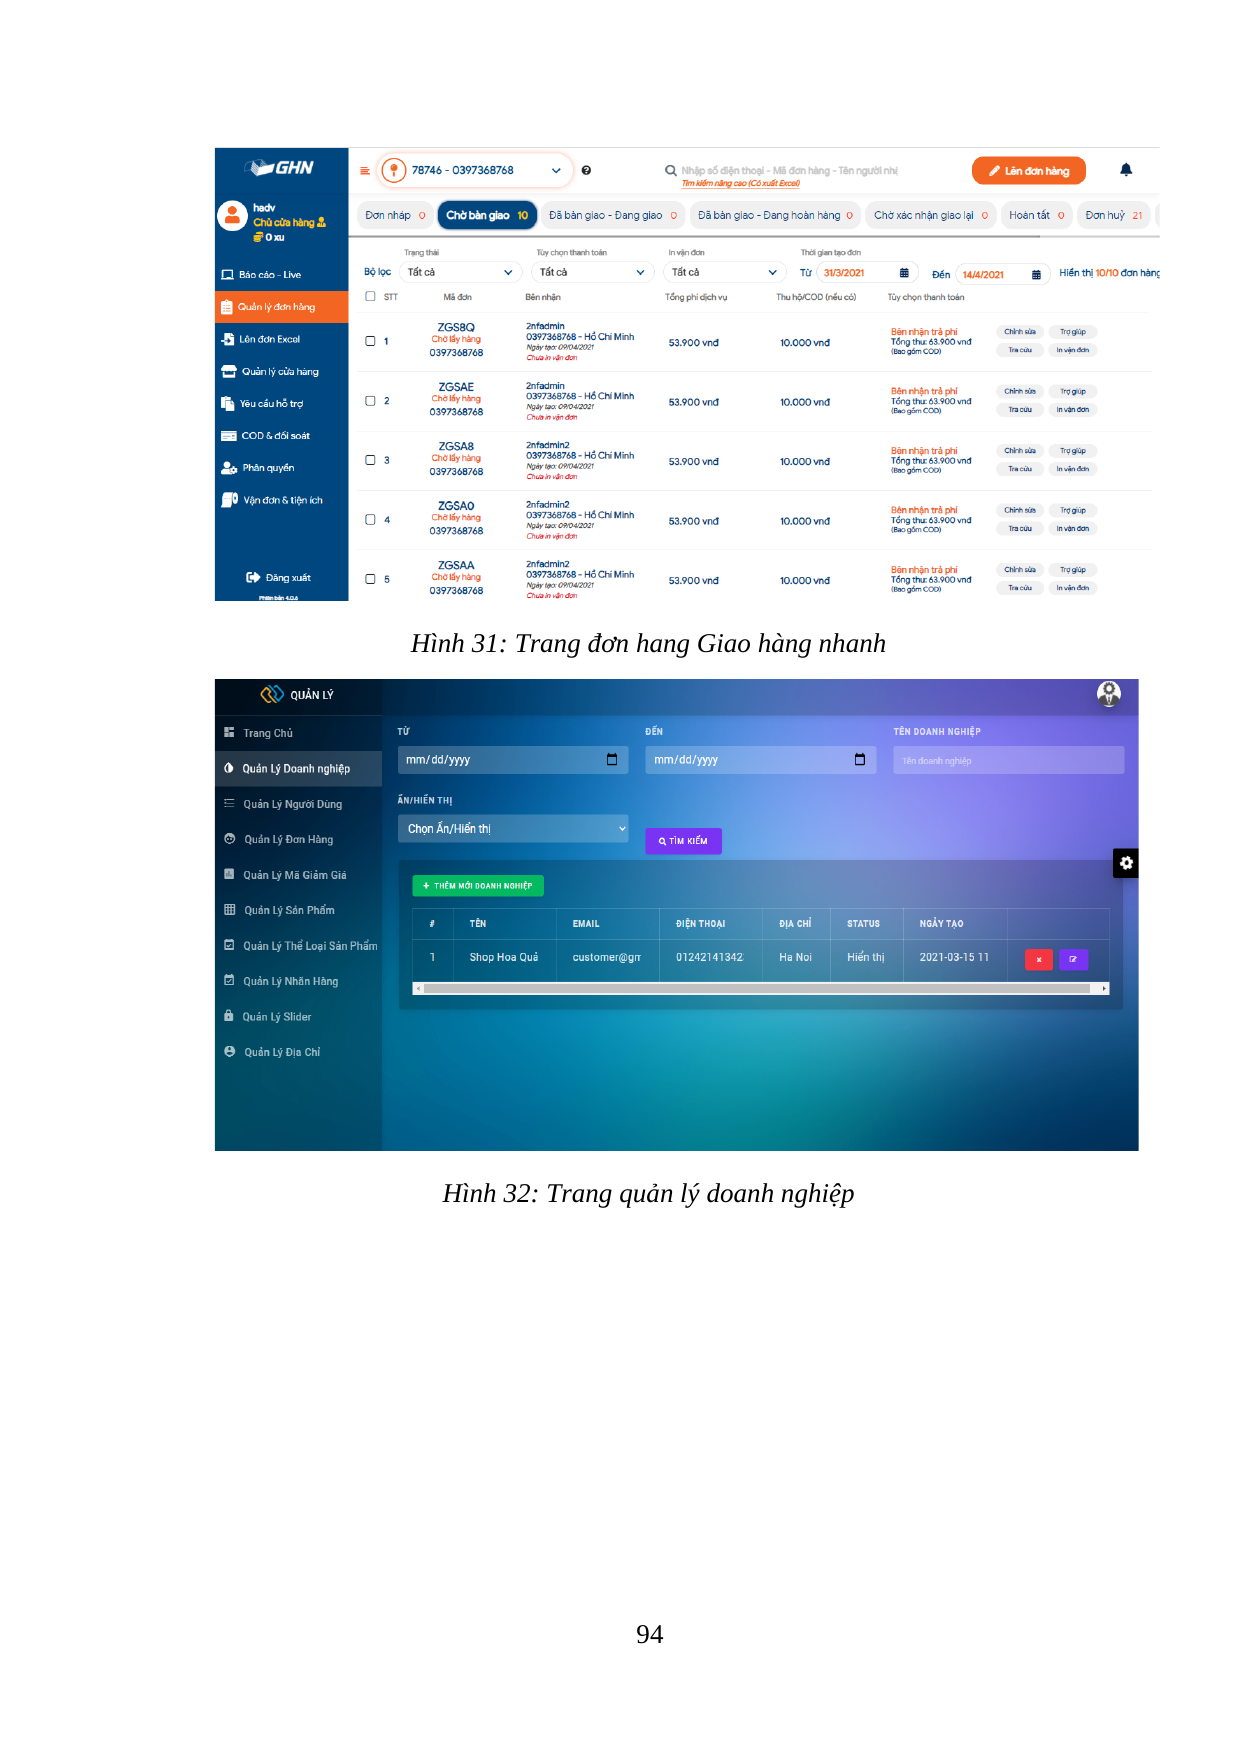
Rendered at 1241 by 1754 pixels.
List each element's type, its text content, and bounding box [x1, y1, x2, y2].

text Hình 32: Trang quản lý doanh nghiệp [177, 1177, 1122, 1208]
picture [225, 1014, 233, 1020]
picture [476, 919, 485, 926]
picture [214, 147, 1160, 601]
picture [214, 679, 1139, 1151]
text Hình 31: Trang đơn hang Giao hàng nhanh [177, 627, 1122, 659]
